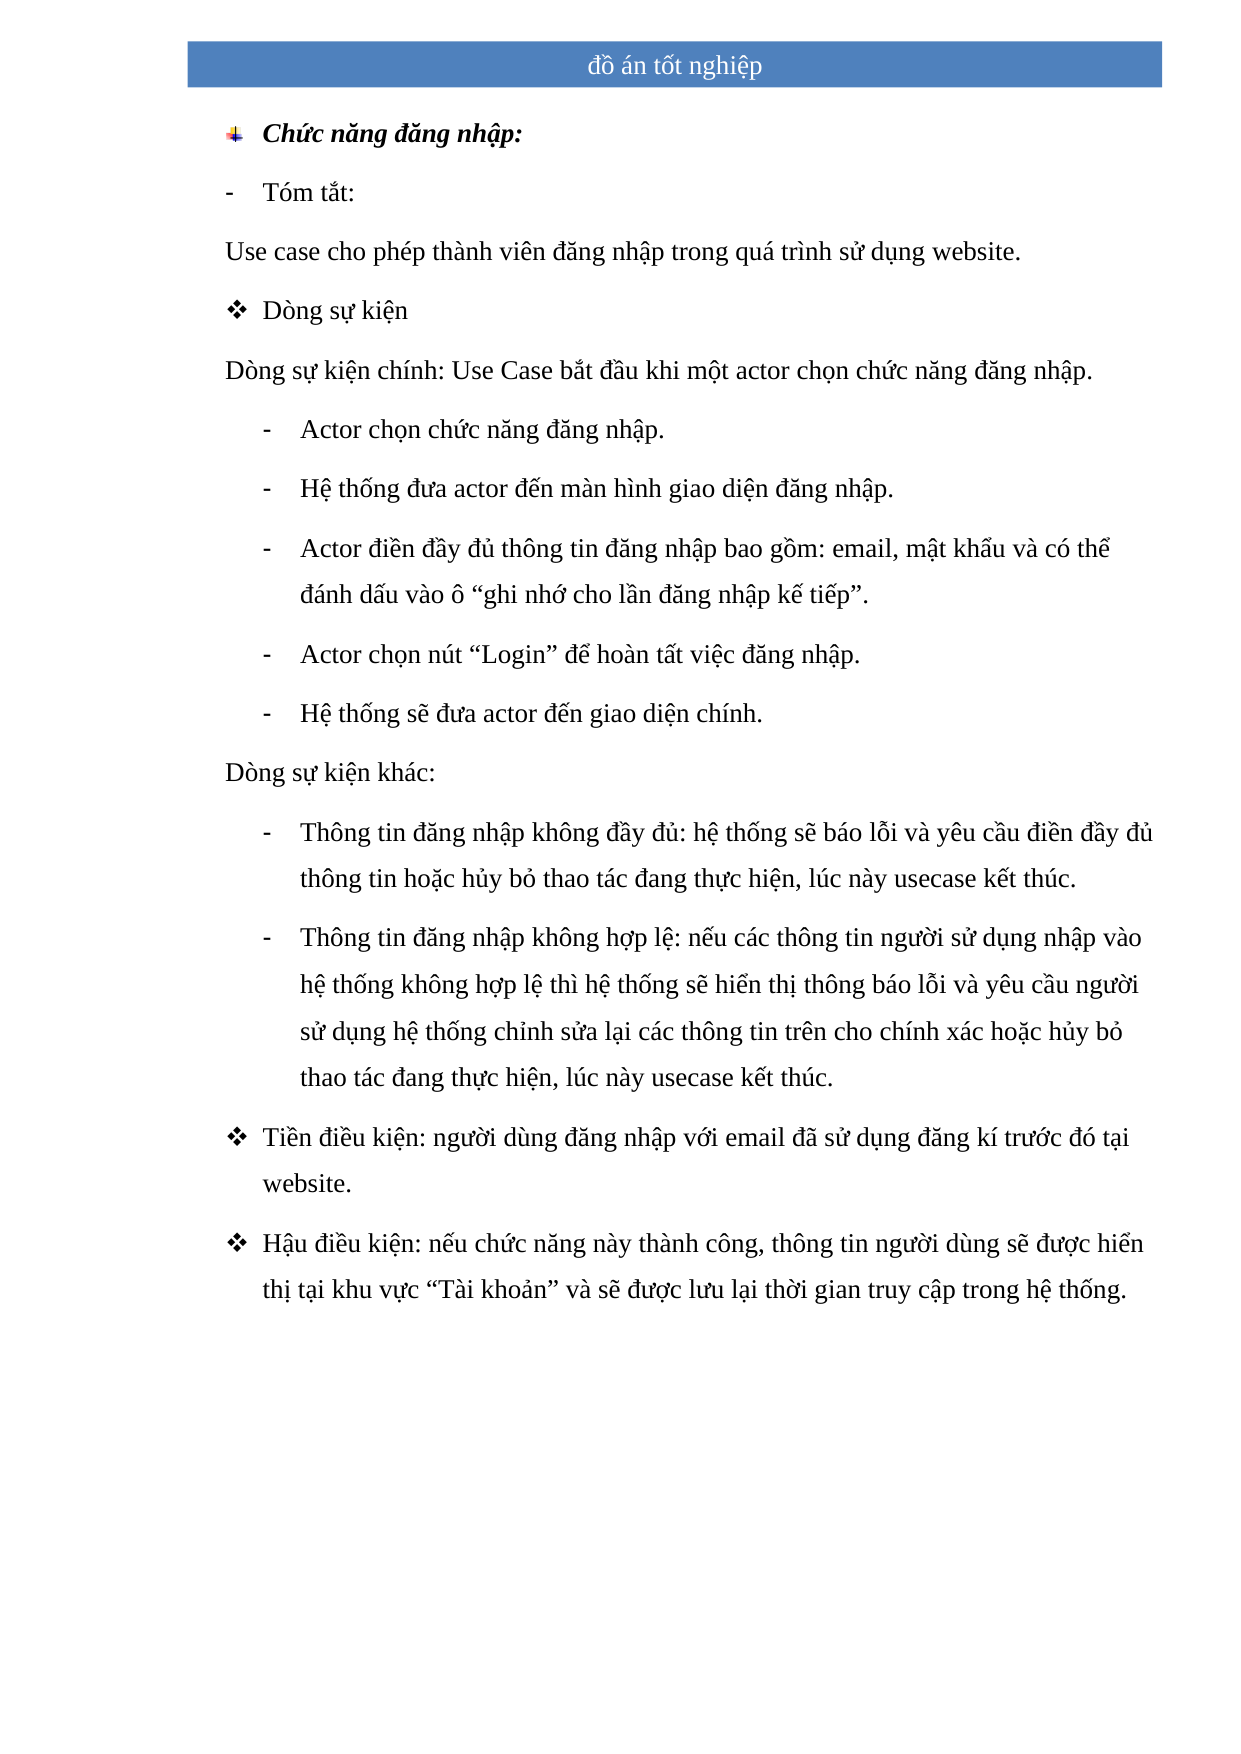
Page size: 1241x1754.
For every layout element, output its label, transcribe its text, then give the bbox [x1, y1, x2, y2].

text Use case cho phép thành viên đăng nhập trong quá trình sử dụng website. [187, 235, 1162, 266]
list Hậu điều kiện: nếu chức năng này thành công, thông tin người dùng sẽ được hiển thị tại khu vực “Tài khoản” và sẽ được lưu lại thời gian truy cập trong hệ thống. [225, 1227, 1162, 1304]
list Actor chọn chức năng đăng nhập. [262, 413, 1162, 444]
list Actor chọn nút “Login” để hoàn tất việc đăng nhập. [262, 638, 1162, 669]
list Thông tin đăng nhập không hợp lệ: nếu các thông tin người sử dụng nhập vào hệ thống không hợp lệ thì hệ thống sẽ hiển thị thông báo lỗi và yêu cầu người sử dụng hệ thống chỉnh sửa lại các thông tin trên cho chính xác hoặc hủy bỏ thao tác đang thực hiện, lúc này usecase kết thúc. [262, 921, 1162, 1093]
list Actor điền đầy đủ thông tin đăng nhập bao gồm: email, mật khẩu và có thể đánh dấu vào ô “ghi nhớ cho lần đăng nhập kế tiếp”. [262, 532, 1162, 609]
list Tiền điều kiện: người dùng đăng nhập với email đã sử dụng đăng kí trước đó tại website. [225, 1121, 1162, 1199]
list Hệ thống đưa actor đến màn hình giao diện đăng nhập. [262, 472, 1162, 503]
list Dòng sự kiện [225, 294, 1162, 326]
text Dòng sự kiện khác: [187, 756, 1162, 787]
picture [226, 125, 243, 142]
text Chức năng đăng nhập: [225, 117, 1162, 148]
list Hệ thống sẽ đưa actor đến giao diện chính. [262, 697, 1162, 728]
text Dòng sự kiện chính: Use Case bắt đầu khi một actor chọn chức năng đăng nhập. [187, 354, 1162, 385]
list Tóm tắt: [225, 176, 1162, 207]
list Thông tin đăng nhập không đầy đủ: hệ thống sẽ báo lỗi và yêu cầu điền đầy đủ thông tin hoặc hủy bỏ thao tác đang thực hiện, lúc này usecase kết thúc. [262, 816, 1162, 893]
